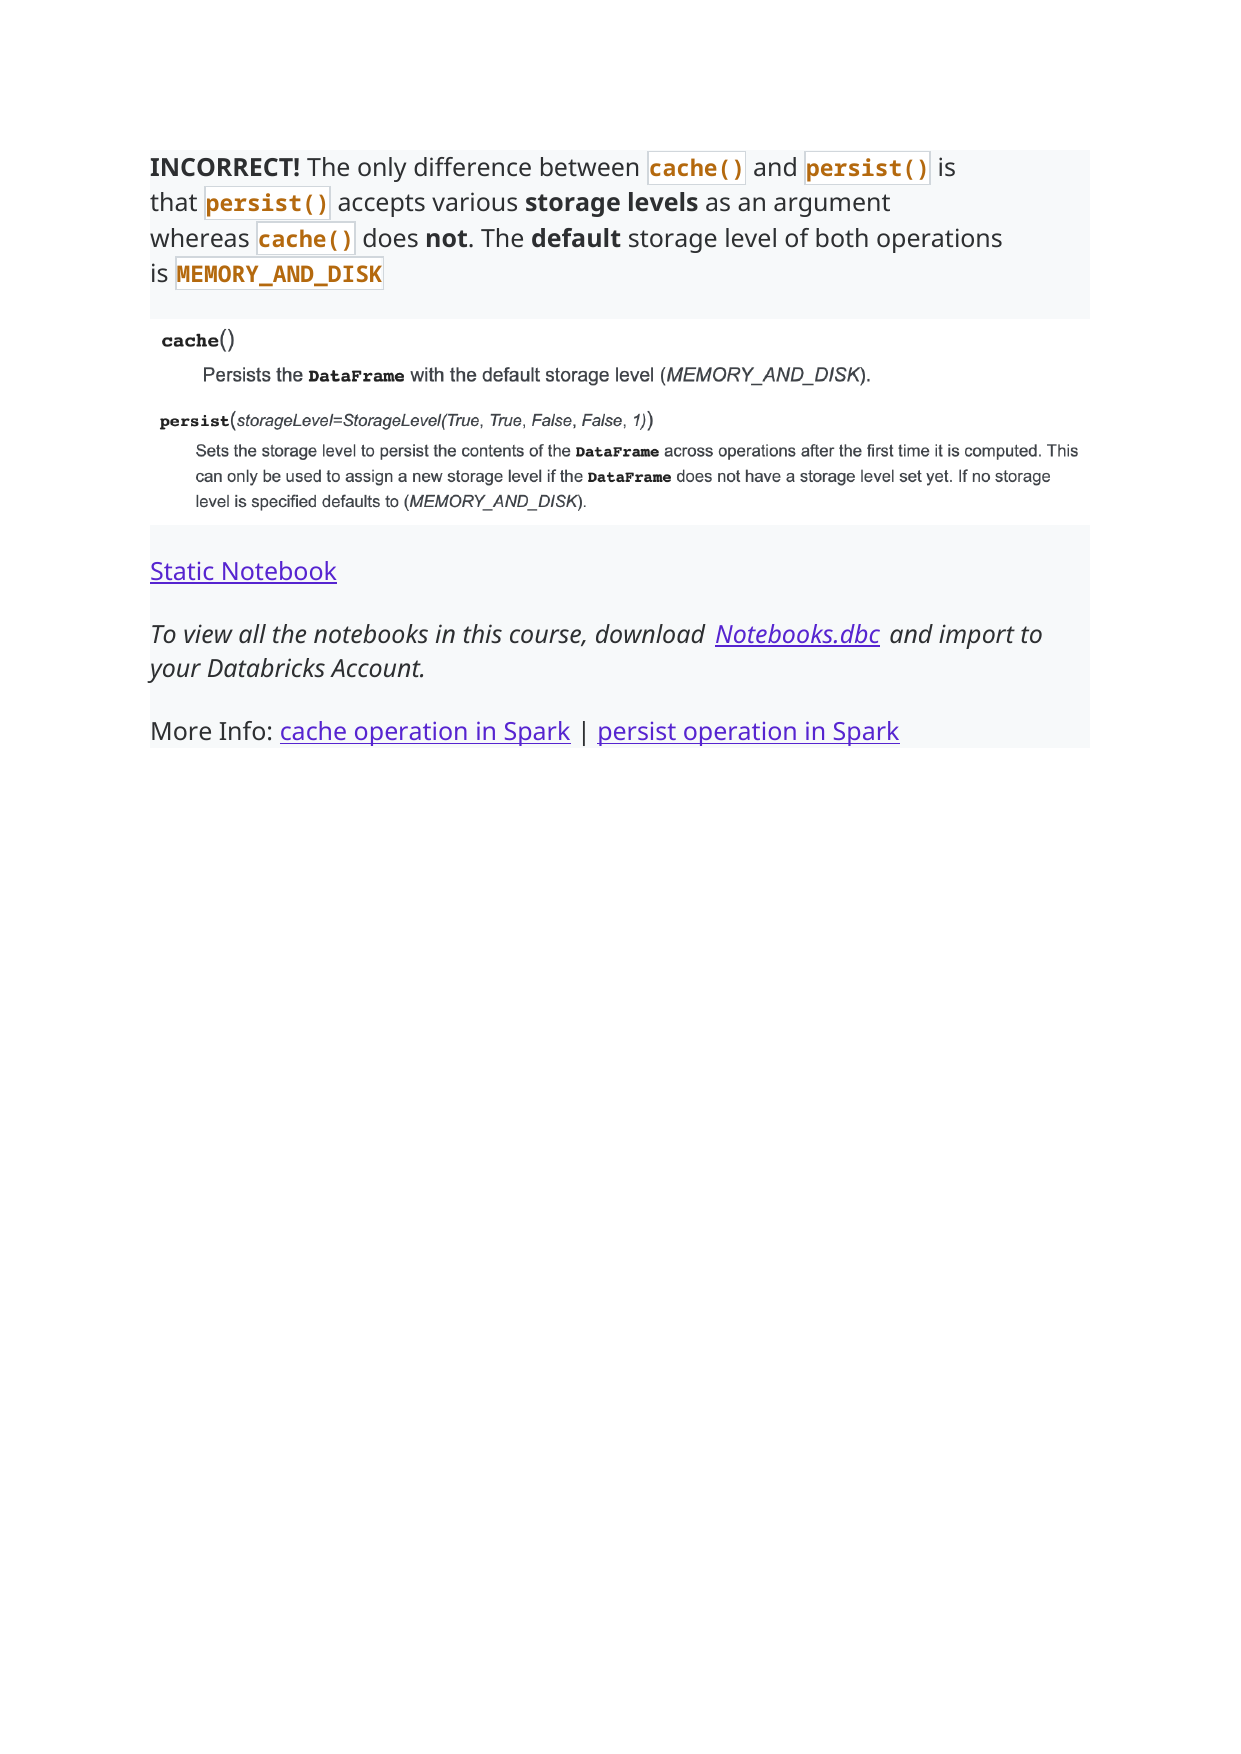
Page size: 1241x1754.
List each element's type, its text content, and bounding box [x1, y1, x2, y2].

text More Info: cache operation in Spark | persist operation in Spark [150, 714, 1090, 748]
text Static Notebook [150, 553, 1090, 587]
text INCORRECT! The only difference between cache() and persist() is that persist() accepts various storage levels as an argument whereas cache() does not. The default storage level of both operations is MEMORY_AND_DISK [150, 150, 1090, 290]
text To view all the notebooks in this course, download Notebooks.dbc and import to your Databricks Account. [150, 617, 1090, 685]
picture [150, 319, 1091, 525]
